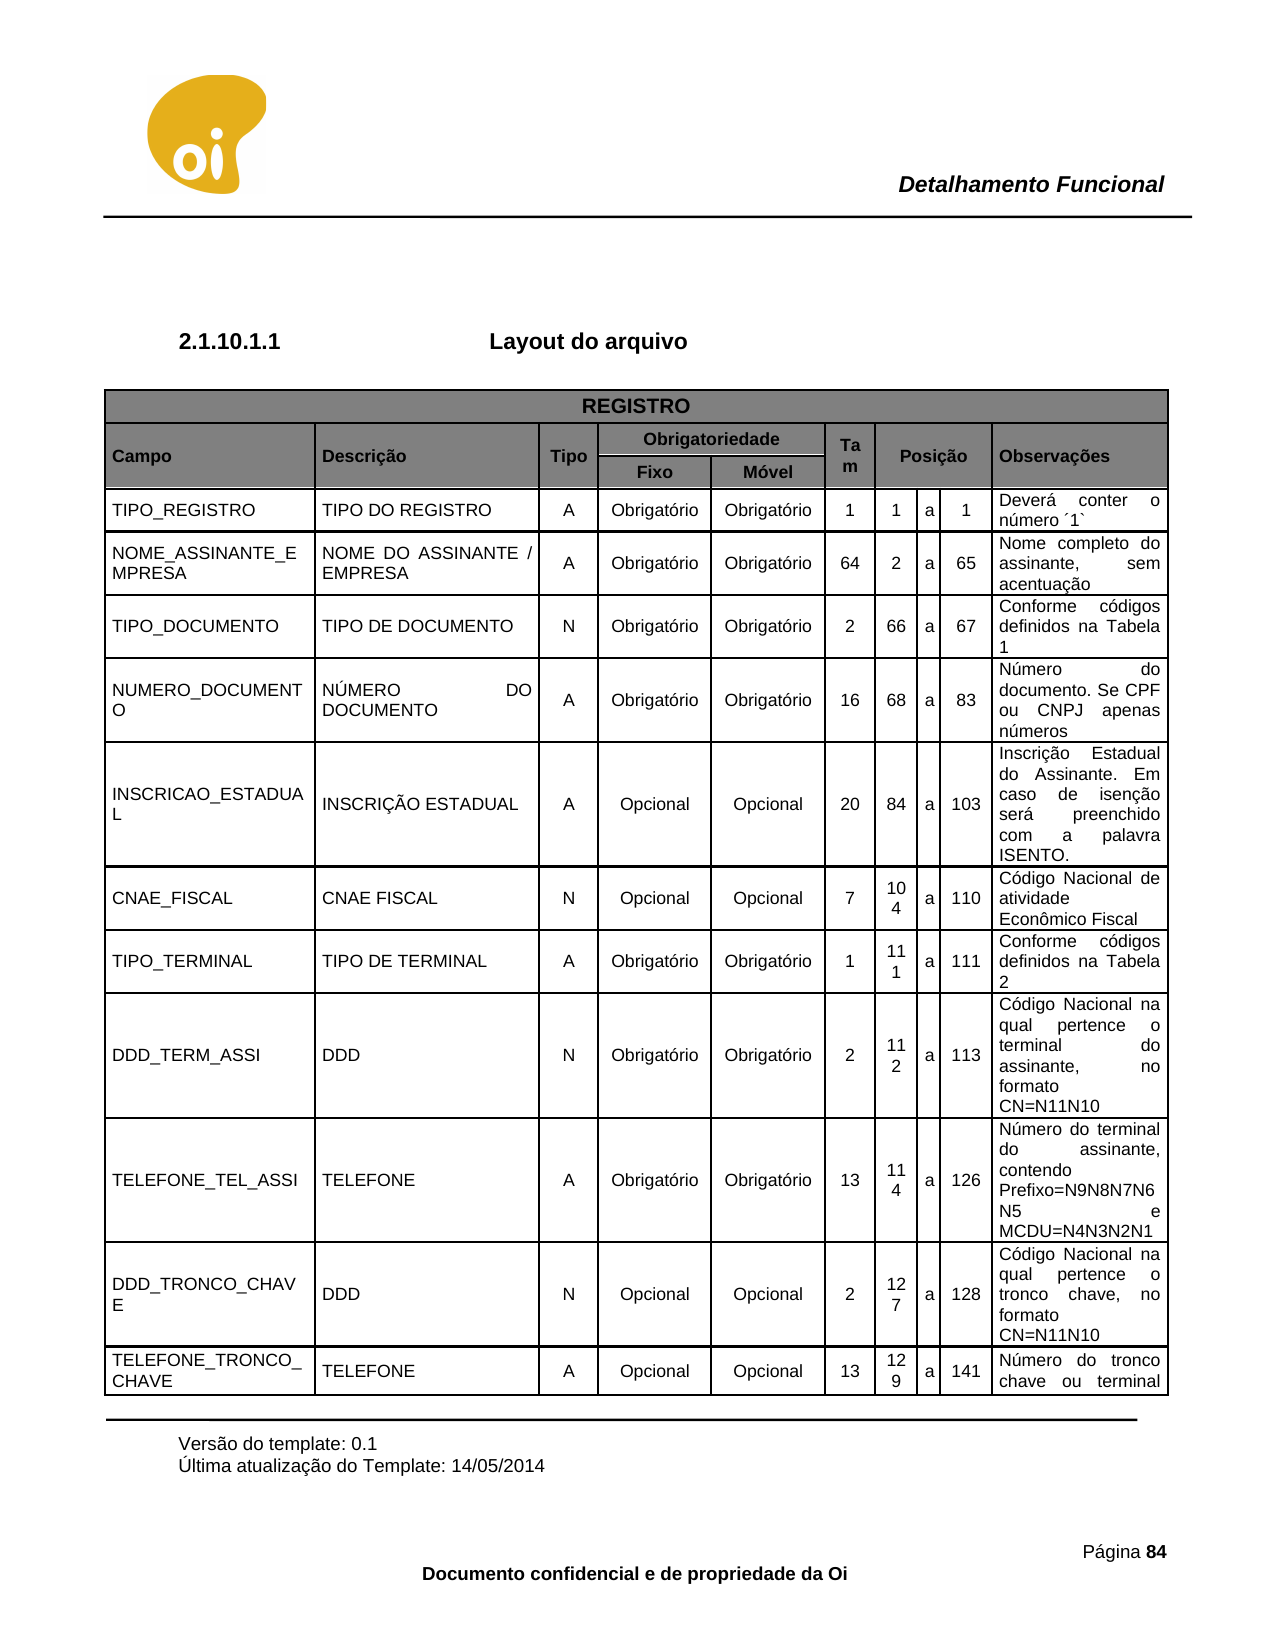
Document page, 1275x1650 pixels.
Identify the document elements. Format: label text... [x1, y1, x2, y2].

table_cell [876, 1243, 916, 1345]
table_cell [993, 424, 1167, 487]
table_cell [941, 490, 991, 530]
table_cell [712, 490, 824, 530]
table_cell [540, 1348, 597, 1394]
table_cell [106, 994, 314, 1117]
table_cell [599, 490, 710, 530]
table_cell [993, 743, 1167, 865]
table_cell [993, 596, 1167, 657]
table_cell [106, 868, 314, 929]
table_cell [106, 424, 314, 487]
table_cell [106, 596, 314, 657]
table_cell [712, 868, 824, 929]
subtitle Layout do arquivo [178, 328, 1167, 354]
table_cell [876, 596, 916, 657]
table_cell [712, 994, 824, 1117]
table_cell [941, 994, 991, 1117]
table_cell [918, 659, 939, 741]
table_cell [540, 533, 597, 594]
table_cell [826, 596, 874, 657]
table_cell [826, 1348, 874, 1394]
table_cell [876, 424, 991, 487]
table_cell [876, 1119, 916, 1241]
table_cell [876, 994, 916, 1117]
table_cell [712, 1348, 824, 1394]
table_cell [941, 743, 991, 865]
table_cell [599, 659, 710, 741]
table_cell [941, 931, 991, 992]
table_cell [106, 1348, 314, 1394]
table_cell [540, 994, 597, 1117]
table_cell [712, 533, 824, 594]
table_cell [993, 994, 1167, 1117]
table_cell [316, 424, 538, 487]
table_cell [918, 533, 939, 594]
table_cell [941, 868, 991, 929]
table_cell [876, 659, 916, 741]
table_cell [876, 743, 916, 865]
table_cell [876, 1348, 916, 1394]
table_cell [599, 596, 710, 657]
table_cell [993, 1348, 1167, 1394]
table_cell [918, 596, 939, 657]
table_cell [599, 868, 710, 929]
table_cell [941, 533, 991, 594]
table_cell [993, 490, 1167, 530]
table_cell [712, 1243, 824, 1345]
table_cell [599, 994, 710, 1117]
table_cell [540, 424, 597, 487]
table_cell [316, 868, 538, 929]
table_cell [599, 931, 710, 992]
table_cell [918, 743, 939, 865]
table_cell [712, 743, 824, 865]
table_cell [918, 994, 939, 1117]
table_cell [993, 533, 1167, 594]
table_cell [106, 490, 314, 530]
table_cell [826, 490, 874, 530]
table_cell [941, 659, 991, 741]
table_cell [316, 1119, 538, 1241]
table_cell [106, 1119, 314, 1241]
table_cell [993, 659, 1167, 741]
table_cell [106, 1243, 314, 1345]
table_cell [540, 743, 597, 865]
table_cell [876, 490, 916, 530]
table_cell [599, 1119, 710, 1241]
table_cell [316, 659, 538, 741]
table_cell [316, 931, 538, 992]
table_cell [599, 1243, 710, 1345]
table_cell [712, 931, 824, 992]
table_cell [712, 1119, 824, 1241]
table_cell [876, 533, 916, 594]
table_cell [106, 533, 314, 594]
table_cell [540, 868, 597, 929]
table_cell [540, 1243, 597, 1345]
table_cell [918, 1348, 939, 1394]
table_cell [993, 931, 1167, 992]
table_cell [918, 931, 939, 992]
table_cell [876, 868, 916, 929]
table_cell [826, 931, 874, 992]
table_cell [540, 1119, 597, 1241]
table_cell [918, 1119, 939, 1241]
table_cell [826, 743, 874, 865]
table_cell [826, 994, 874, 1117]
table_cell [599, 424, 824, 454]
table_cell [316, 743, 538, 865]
picture [147, 75, 267, 194]
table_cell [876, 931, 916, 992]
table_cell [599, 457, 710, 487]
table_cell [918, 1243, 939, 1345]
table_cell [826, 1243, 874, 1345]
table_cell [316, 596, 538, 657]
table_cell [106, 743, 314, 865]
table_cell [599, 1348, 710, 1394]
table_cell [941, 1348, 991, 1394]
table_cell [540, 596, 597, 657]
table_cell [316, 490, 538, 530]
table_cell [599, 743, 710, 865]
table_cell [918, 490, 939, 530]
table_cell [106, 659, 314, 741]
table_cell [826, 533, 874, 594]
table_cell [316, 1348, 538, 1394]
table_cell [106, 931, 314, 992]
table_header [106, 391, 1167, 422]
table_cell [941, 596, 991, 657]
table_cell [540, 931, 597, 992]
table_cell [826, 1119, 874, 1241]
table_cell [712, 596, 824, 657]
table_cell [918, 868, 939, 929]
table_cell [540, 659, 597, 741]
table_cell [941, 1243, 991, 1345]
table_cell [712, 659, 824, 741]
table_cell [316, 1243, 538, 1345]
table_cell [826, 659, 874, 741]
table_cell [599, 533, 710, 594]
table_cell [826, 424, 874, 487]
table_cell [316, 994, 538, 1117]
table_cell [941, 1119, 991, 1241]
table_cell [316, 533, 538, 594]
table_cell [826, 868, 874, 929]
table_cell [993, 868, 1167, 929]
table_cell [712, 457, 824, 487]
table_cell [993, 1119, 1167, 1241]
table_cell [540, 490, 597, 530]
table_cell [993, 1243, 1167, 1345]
